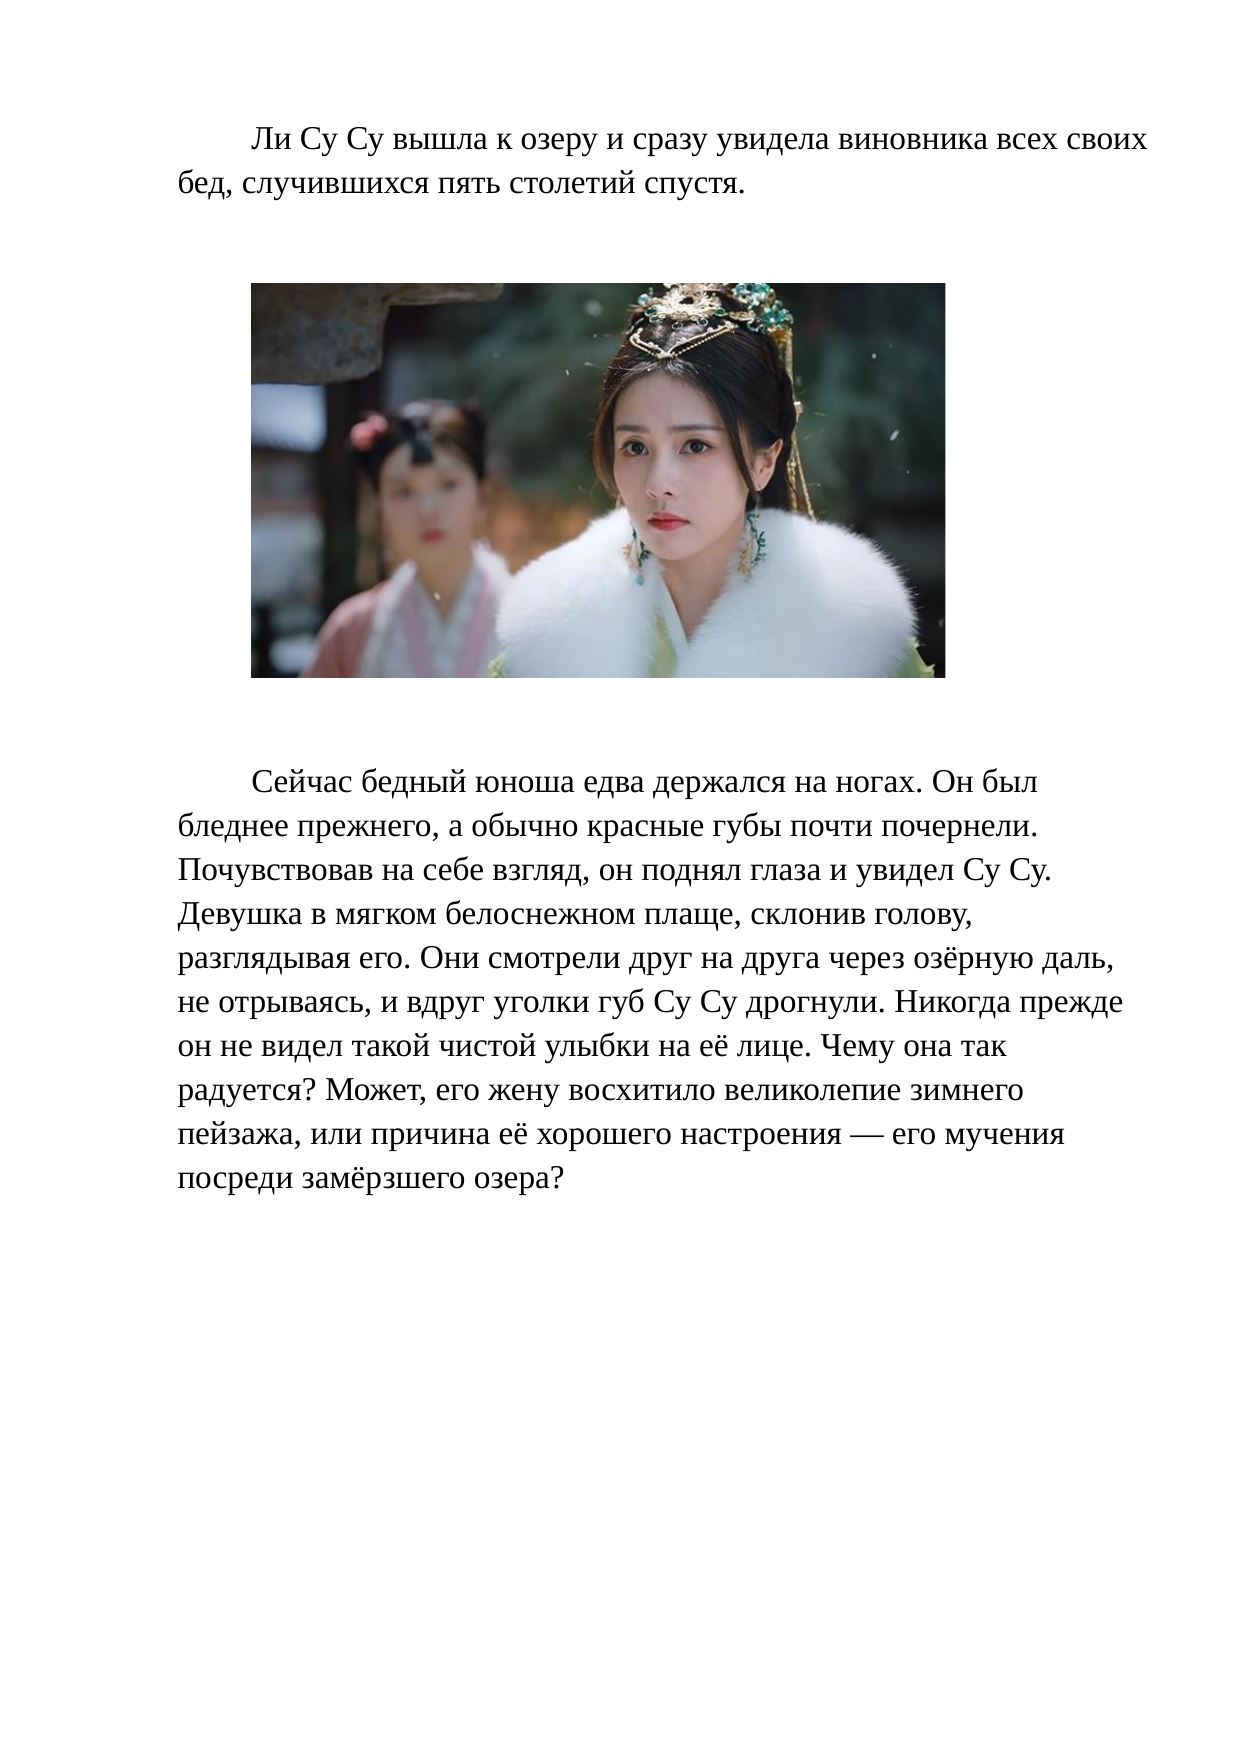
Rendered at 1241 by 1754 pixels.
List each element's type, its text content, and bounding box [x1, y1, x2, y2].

text Сейчас бедный юноша едва держался на ногах. Он был бледнее прежнего, а обычно красные губы почти почернели. Почувствовав на себе взгляд, он поднял глаза и увидел Су Су. Девушка в мягком белоснежном плаще, склонив голову, разглядывая его. Они смотрели друг на друга через озёрную даль, не отрываясь, и вдруг уголки губ Су Су дрогнули. Никогда прежде он не видел такой чистой улыбки на её лице. Чему она так радуется? Может, его жену восхитило великолепие зимнего пейзажа, или причина её хорошего настроения — его мучения посреди замёрзшего озера? [177, 761, 1152, 1196]
text Ли Су Су вышла к озеру и сразу увидела виновника всех своих бед, случившихся пять столетий спустя. [177, 118, 1152, 201]
picture [251, 283, 946, 678]
